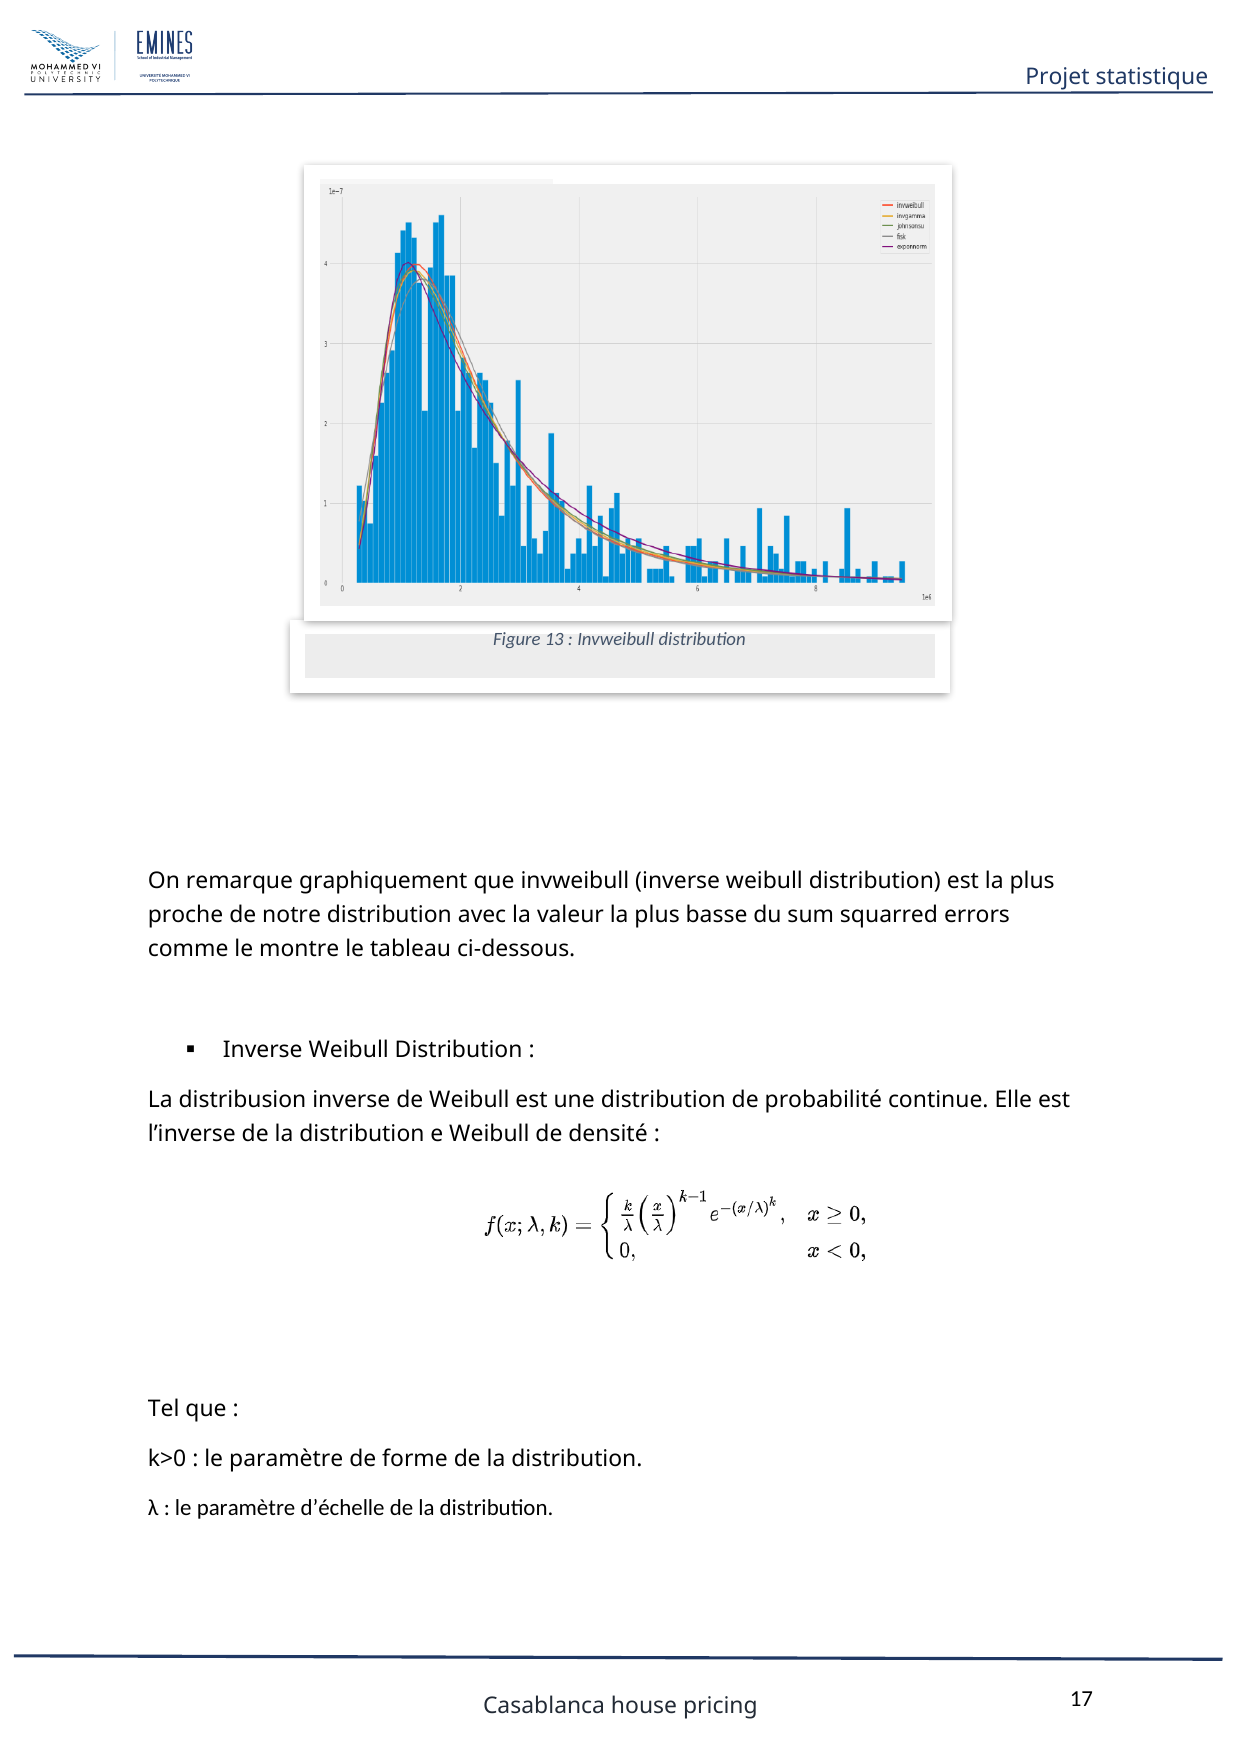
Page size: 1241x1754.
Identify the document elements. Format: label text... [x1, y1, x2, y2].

text λ : le paramètre d’échelle de la distribution. [148, 1493, 1093, 1521]
text On remarque graphiquement que invweibull (inverse weibull distribution) est la plus proche de notre distribution avec la valeur la plus basse du sum squarred errors comme le montre le tableau ci-dessous. [148, 864, 1093, 963]
text k>0 : le paramètre de forme de la distribution. [148, 1442, 1093, 1474]
picture [319, 179, 937, 606]
picture [459, 1175, 892, 1274]
text Tel que : [148, 1392, 1093, 1423]
picture [18, 16, 203, 93]
text La distribusion inverse de Weibull est une distribution de probabilité continue. Elle est l’inverse de la distribution e Weibull de densité : [148, 1083, 1093, 1148]
list Inverse Weibull Distribution : [185, 1033, 1093, 1064]
